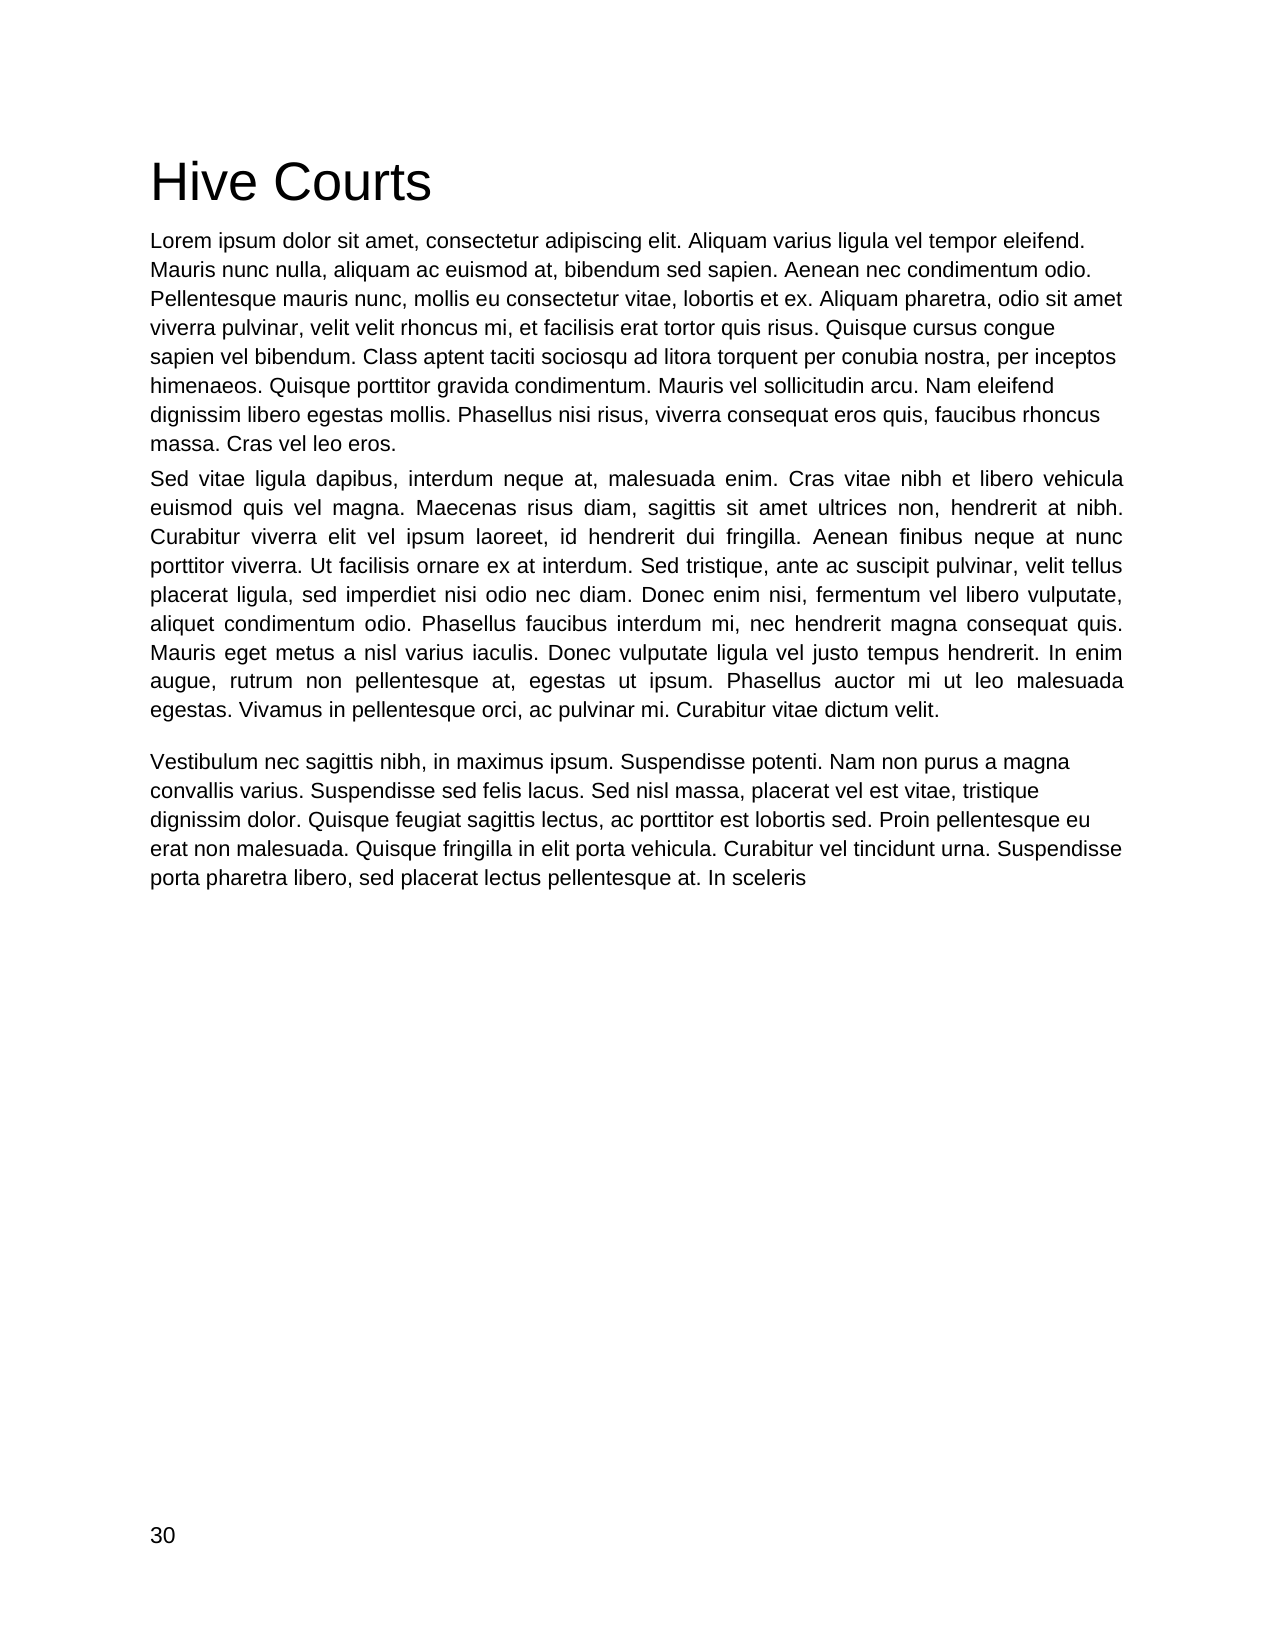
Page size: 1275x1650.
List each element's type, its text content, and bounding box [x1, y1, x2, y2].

title Lorem ipsum dolor sit amet, consectetur adipiscing elit. Aliquam varius ligula vel tempor eleifend. Mauris nunc nulla, aliquam ac euismod at, bibendum sed sapien. Aenean nec condimentum odio. Pellentesque mauris nunc, mollis eu consectetur vitae, lobortis et ex. Aliquam pharetra, odio sit amet viverra pulvinar, velit velit rhoncus mi, et facilisis erat tortor quis risus. Quisque cursus congue sapien vel bibendum. Class aptent taciti sociosqu ad litora torquent per conubia nostra, per inceptos himenaeos. Quisque porttitor gravida condimentum. Mauris vel sollicitudin arcu. Nam eleifend dignissim libero egestas mollis. Phasellus nisi risus, viverra consequat eros quis, faucibus rhoncus massa. Cras vel leo eros. [150, 228, 1125, 456]
title Hive Courts [150, 150, 1125, 212]
text Sed vitae ligula dapibus, interdum neque at, malesuada enim. Cras vitae nibh et libero vehicula euismod quis vel magna. Maecenas risus diam, sagittis sit amet ultrices non, hendrerit at nibh. Curabitur viverra elit vel ipsum laoreet, id hendrerit dui fringilla. Aenean finibus neque at nunc porttitor viverra. Ut facilisis ornare ex at interdum. Sed tristique, ante ac suscipit pulvinar, velit tellus placerat ligula, sed imperdiet nisi odio nec diam. Donec enim nisi, fermentum vel libero vulputate, aliquet condimentum odio. Phasellus faucibus interdum mi, nec hendrerit magna consequat quis. Mauris eget metus a nisl varius iaculis. Donec vulputate ligula vel justo tempus hendrerit. In enim augue, rutrum non pellentesque at, egestas ut ipsum. Phasellus auctor mi ut leo malesuada egestas. Vivamus in pellentesque orci, ac pulvinar mi. Curabitur vitae dictum velit. [150, 466, 1125, 723]
text Vestibulum nec sagittis nibh, in maximus ipsum. Suspendisse potenti. Nam non purus a magna convallis varius. Suspendisse sed felis lacus. Sed nisl massa, placerat vel est vitae, tristique dignissim dolor. Quisque feugiat sagittis lectus, ac porttitor est lobortis sed. Proin pellentesque eu erat non malesuada. Quisque fringilla in elit porta vehicula. Curabitur vel tincidunt urna. Suspendisse porta pharetra libero, sed placerat lectus pellentesque at. In sceleris [150, 749, 1125, 890]
